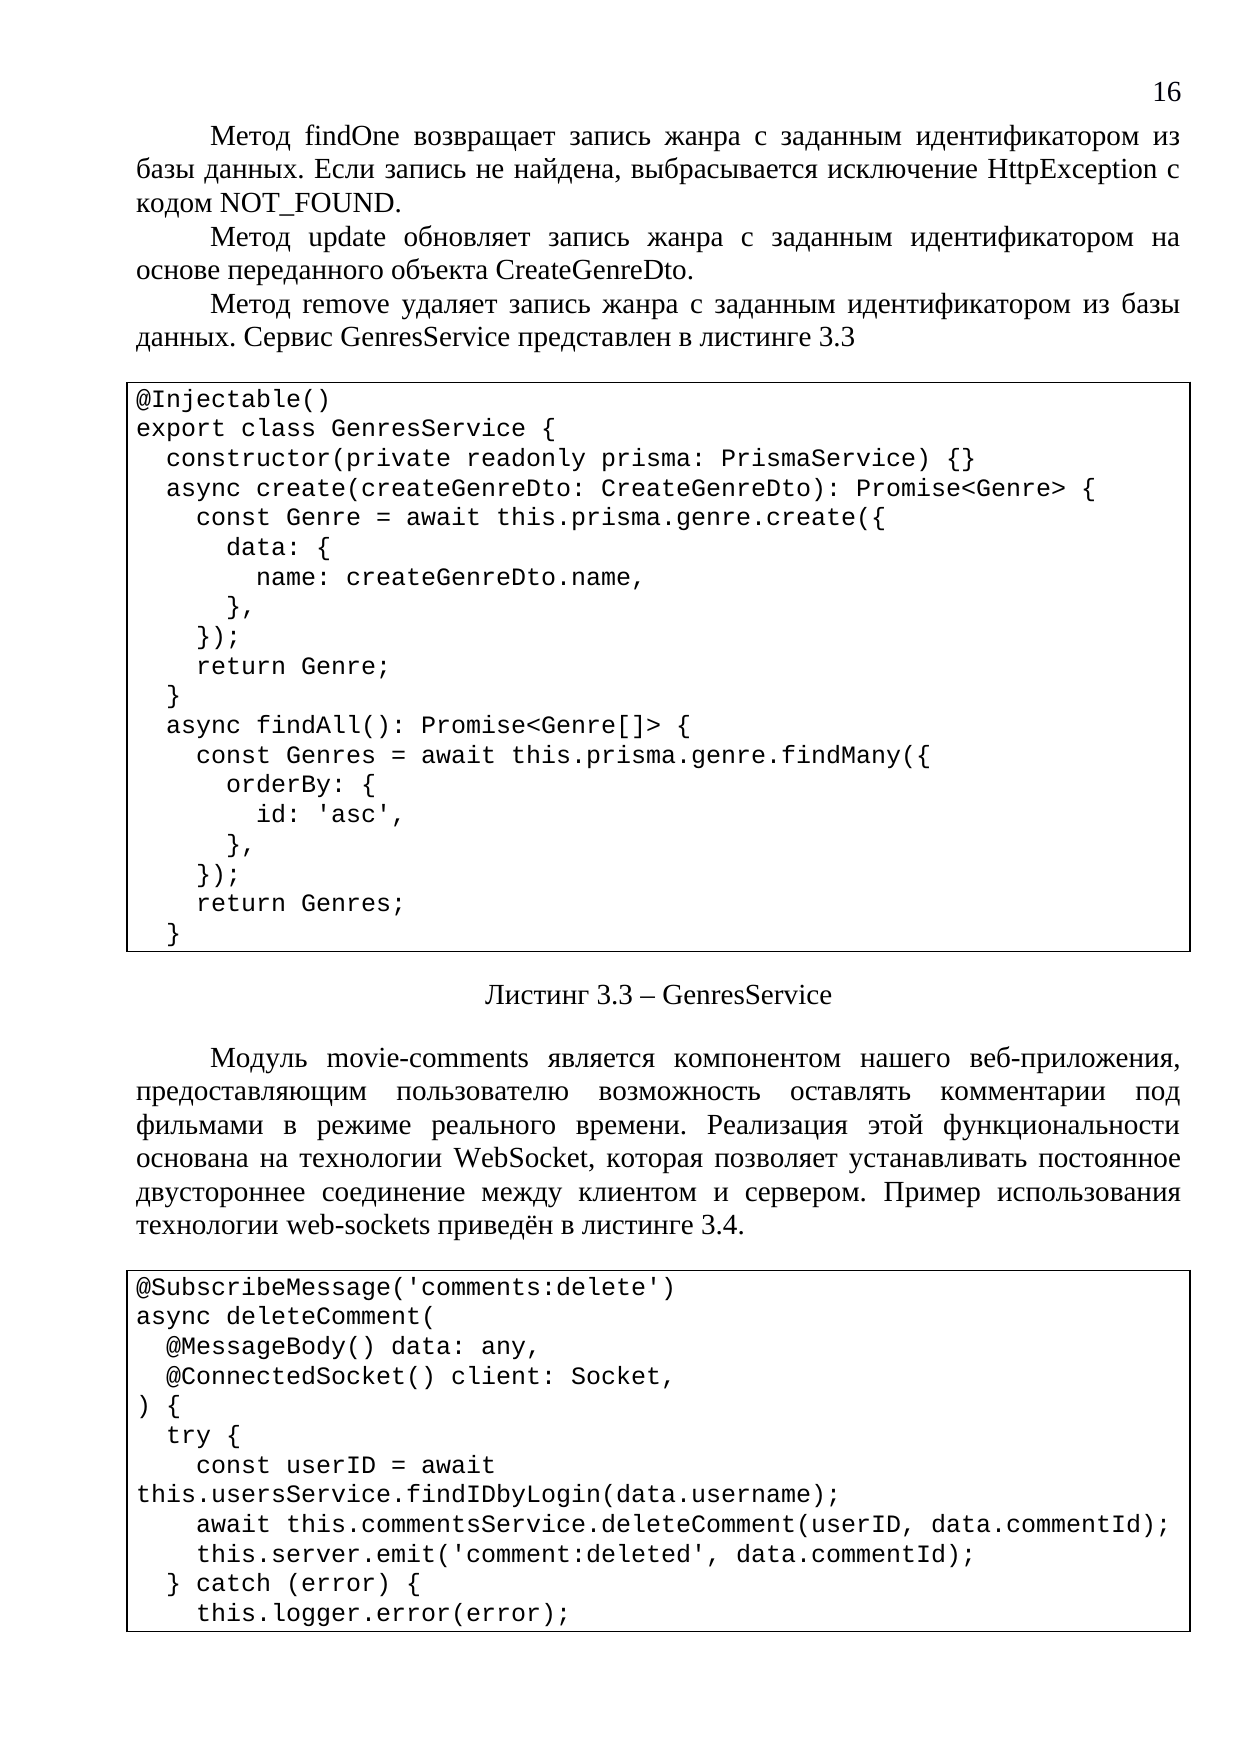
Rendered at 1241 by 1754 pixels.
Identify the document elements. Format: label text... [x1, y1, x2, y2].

text Метод findOne возвращает запись жанра с заданным идентификатором из базы данных. Если запись не найдена, выбрасывается исключение HttpException с кодом NOT_FOUND. [136, 118, 1181, 219]
text Листинг 3.3 – GenresService [136, 977, 1181, 1011]
text Модуль movie-comments является компонентом нашего веб-приложения, предоставляющим пользователю возможность оставлять комментарии под фильмами в режиме реального времени. Реализация этой функциональности основана на технологии WebSocket, которая позволяет устанавливать постоянное двустороннее соединение между клиентом и сервером. Пример использования технологии web-sockets приведён в листинге 3.4. [136, 1040, 1181, 1241]
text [128, 1271, 1189, 1631]
text Метод update обновляет запись жанра с заданным идентификатором на основе переданного объекта CreateGenreDto. [136, 219, 1181, 286]
text Метод remove удаляет запись жанра с заданным идентификатором из базы данных. Сервис GenresService представлен в листинге 3.3 [136, 286, 1181, 353]
text @Injectable() export class GenresService { constructor(private readonly prisma: PrismaService) {} async create(createGenreDto: CreateGenreDto): Promise<Genre> { const Genre = await this.prisma.genre.create({ data: { name: createGenreDto.name, }, }); return Genre; } async findAll(): Promise<Genre[]> { const Genres = await this.prisma.genre.findMany({ orderBy: { id: 'asc', }, }); return Genres; } [128, 383, 1189, 951]
